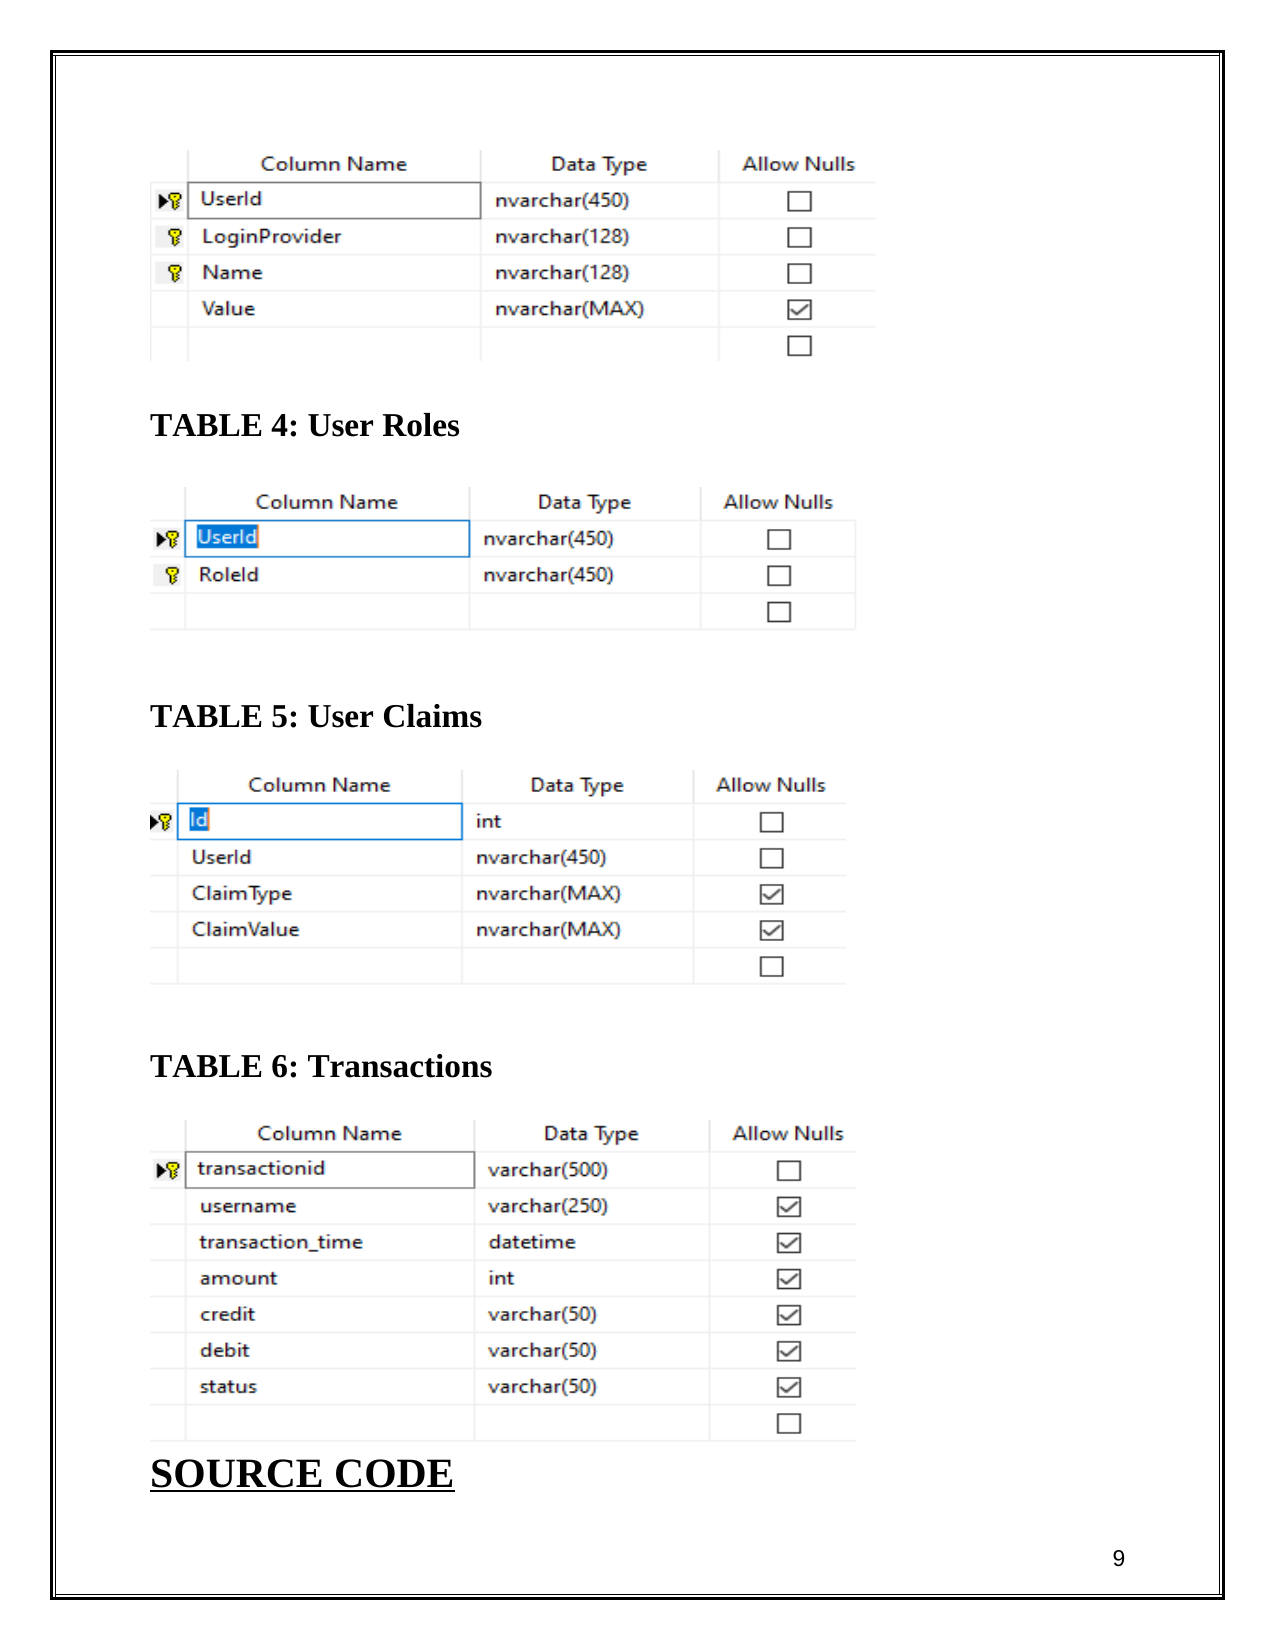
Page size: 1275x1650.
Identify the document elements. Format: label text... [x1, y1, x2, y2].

text SOURCE CODE [150, 1448, 1125, 1496]
picture [150, 770, 846, 999]
picture [150, 1120, 857, 1445]
text TABLE 6: Transactions [150, 1046, 1125, 1085]
text TABLE 5: User Claims [150, 696, 1125, 735]
picture [150, 150, 876, 361]
picture [150, 487, 857, 632]
text TABLE 4: User Roles [150, 405, 1125, 443]
